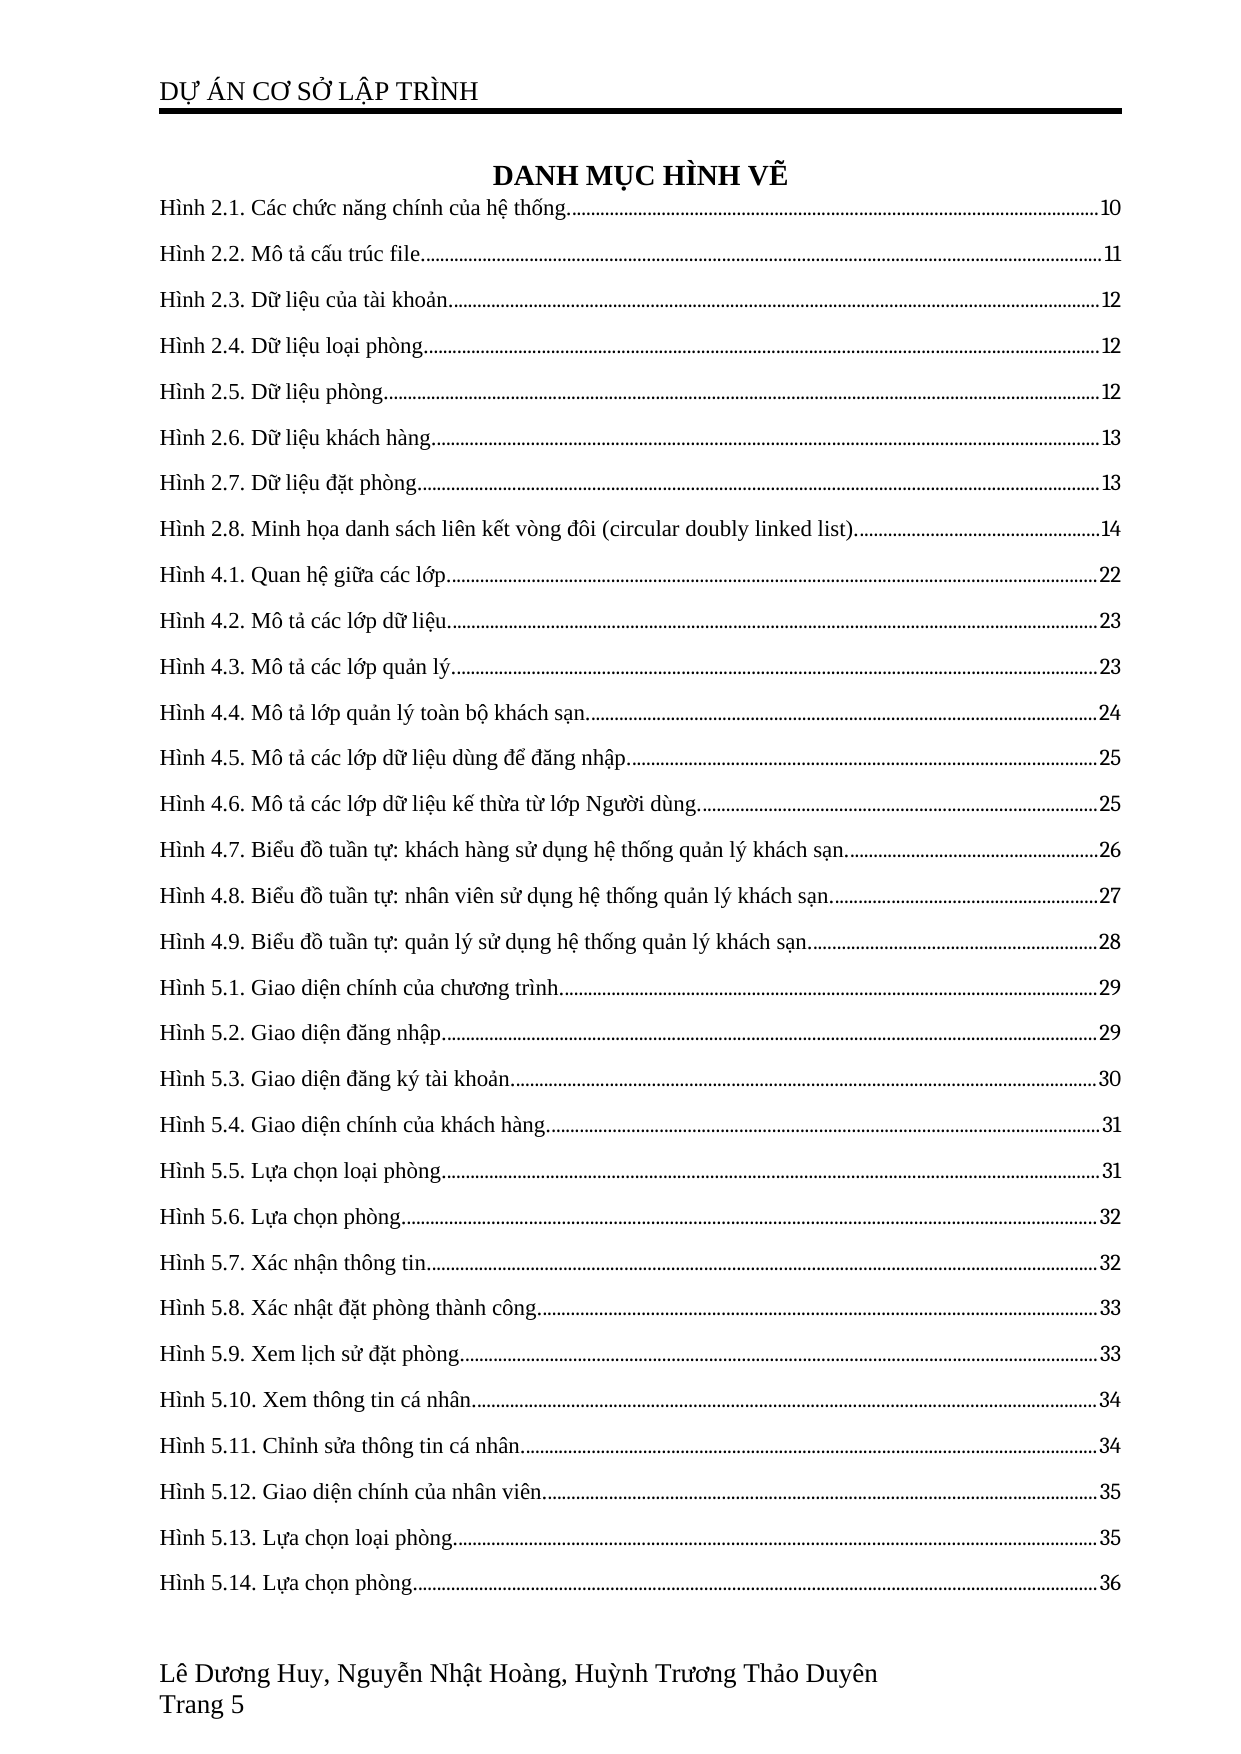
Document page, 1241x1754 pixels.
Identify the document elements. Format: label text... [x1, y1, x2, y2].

text Hình 5.4. Giao diện chính của khách hàng. 31 [159, 1111, 1122, 1138]
text Hình 5.7. Xác nhận thông tin. 32 [159, 1248, 1122, 1276]
text Hình 5.8. Xác nhật đặt phòng thành công. 33 [159, 1294, 1122, 1321]
text Hình 4.8. Biểu đồ tuần tự: nhân viên sử dụng hệ thống quản lý khách sạn. 27 [159, 882, 1122, 909]
text Hình 4.2. Mô tả các lớp dữ liệu. 23 [159, 607, 1122, 634]
text Hình 2.8. Minh họa danh sách liên kết vòng đôi (circular doubly linked list). 14 [159, 515, 1122, 542]
text Hình 5.12. Giao diện chính của nhân viên. 35 [159, 1478, 1122, 1505]
text Hình 4.7. Biểu đồ tuần tự: khách hàng sử dụng hệ thống quản lý khách sạn. 26 [159, 836, 1122, 863]
text Hình 5.11. Chỉnh sửa thông tin cá nhân. 34 [159, 1432, 1122, 1459]
text Hình 2.6. Dữ liệu khách hàng. 13 [159, 423, 1122, 451]
text Hình 4.6. Mô tả các lớp dữ liệu kế thừa từ lớp Người dùng. 25 [159, 790, 1122, 817]
text Hình 5.5. Lựa chọn loại phòng. 31 [159, 1157, 1122, 1184]
text Hình 4.3. Mô tả các lớp quản lý. 23 [159, 653, 1122, 680]
text Hình 5.6. Lựa chọn phòng. 32 [159, 1203, 1122, 1230]
text Hình 5.10. Xem thông tin cá nhân. 34 [159, 1386, 1122, 1413]
text Hình 5.9. Xem lịch sử đặt phòng. 33 [159, 1340, 1122, 1367]
text Hình 2.5. Dữ liệu phòng. 12 [159, 378, 1122, 405]
text Hình 2.7. Dữ liệu đặt phòng. 13 [159, 469, 1122, 496]
text Hình 2.1. Các chức năng chính của hệ thống. 10 [159, 194, 1122, 221]
text Hình 5.1. Giao diện chính của chương trình. 29 [159, 973, 1122, 1001]
text Hình 4.4. Mô tả lớp quản lý toàn bộ khách sạn. 24 [159, 698, 1122, 726]
text Hình 4.5. Mô tả các lớp dữ liệu dùng để đăng nhập. 25 [159, 744, 1122, 771]
text Hình 2.4. Dữ liệu loại phòng. 12 [159, 332, 1122, 359]
text Hình 2.3. Dữ liệu của tài khoản. 12 [159, 286, 1122, 313]
text Hình 5.13. Lựa chọn loại phòng. 35 [159, 1523, 1122, 1551]
text Hình 2.2. Mô tả cấu trúc file. 11 [159, 240, 1122, 267]
text Hình 5.2. Giao diện đăng nhập. 29 [159, 1019, 1122, 1046]
text Hình 5.14. Lựa chọn phòng. 36 [159, 1569, 1122, 1596]
subtitle DANH MỤC HÌNH VẼ [159, 158, 1122, 192]
text Hình 5.3. Giao diện đăng ký tài khoản. 30 [159, 1065, 1122, 1092]
text Hình 4.9. Biểu đồ tuần tự: quản lý sử dụng hệ thống quản lý khách sạn. 28 [159, 928, 1122, 955]
text Hình 4.1. Quan hệ giữa các lớp. 22 [159, 561, 1122, 588]
